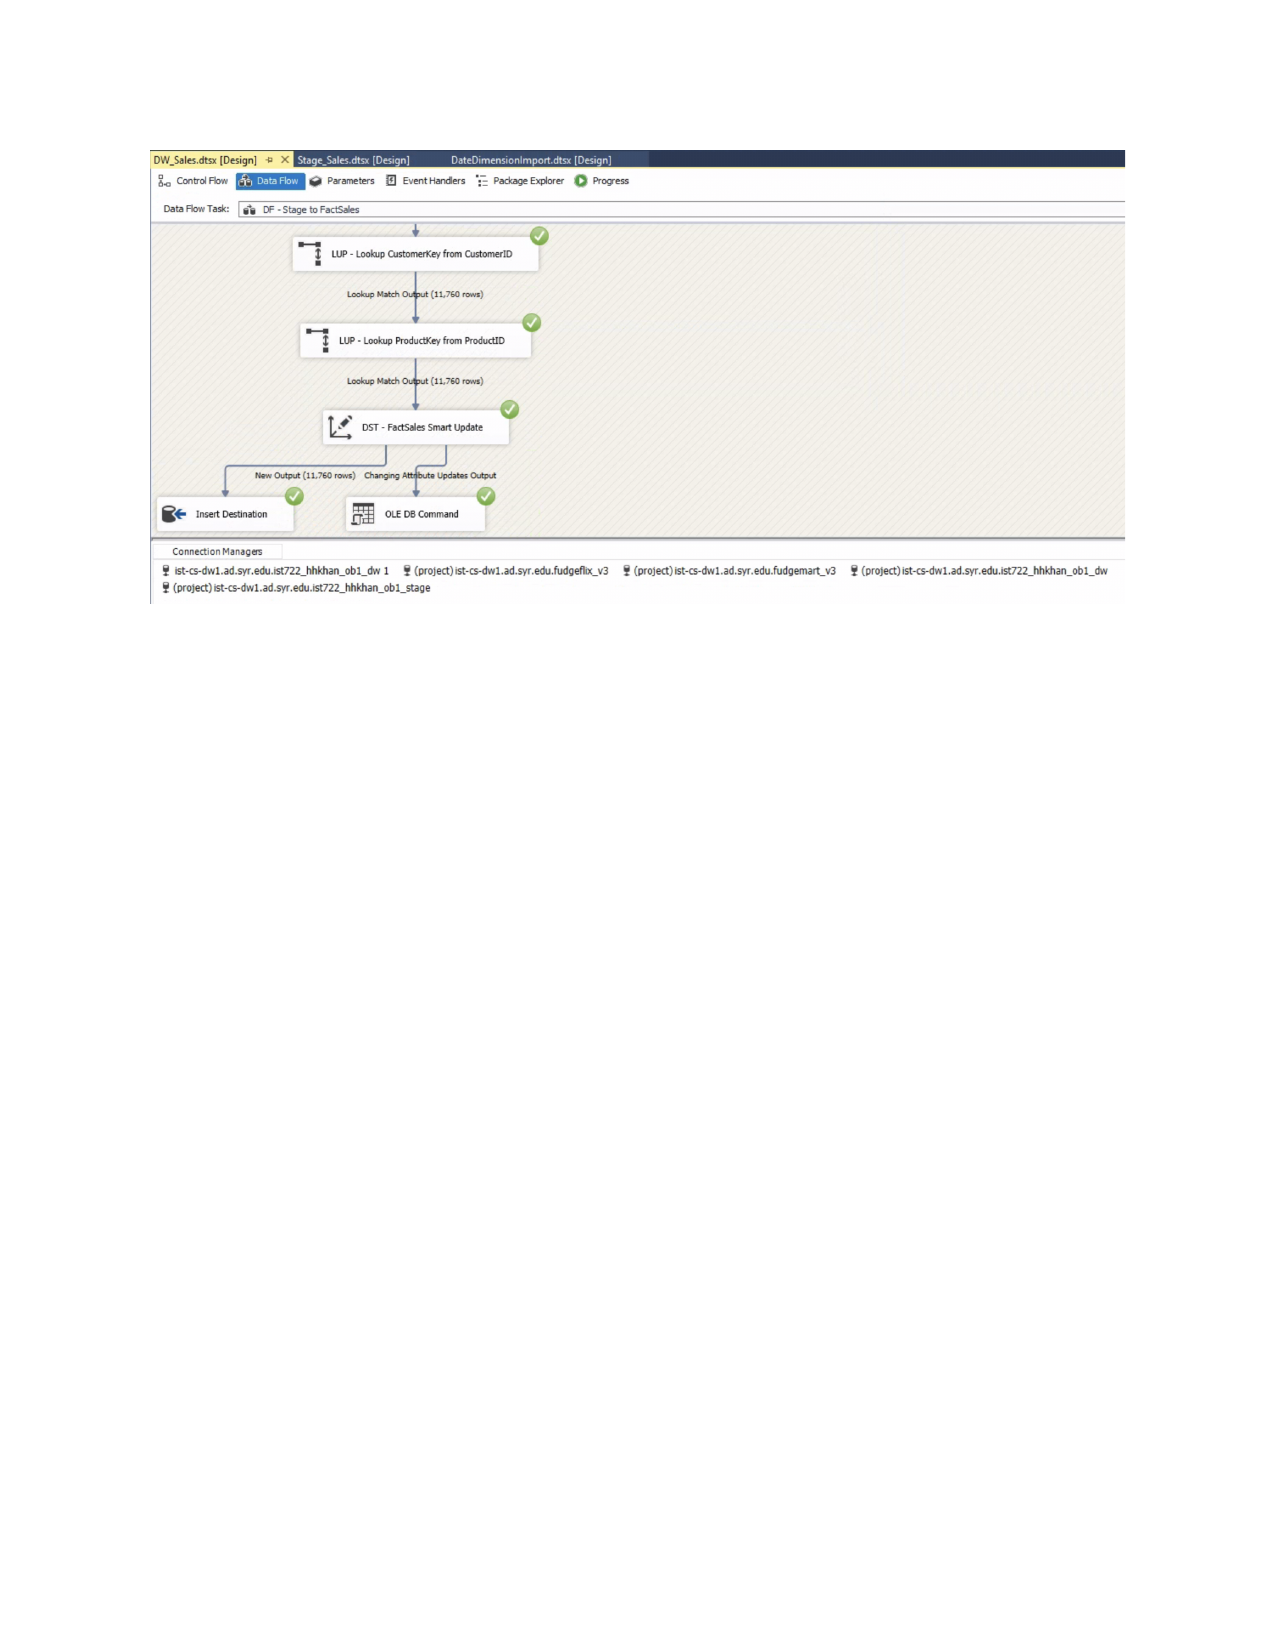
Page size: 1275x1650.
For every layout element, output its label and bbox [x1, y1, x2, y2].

picture [150, 150, 1125, 604]
